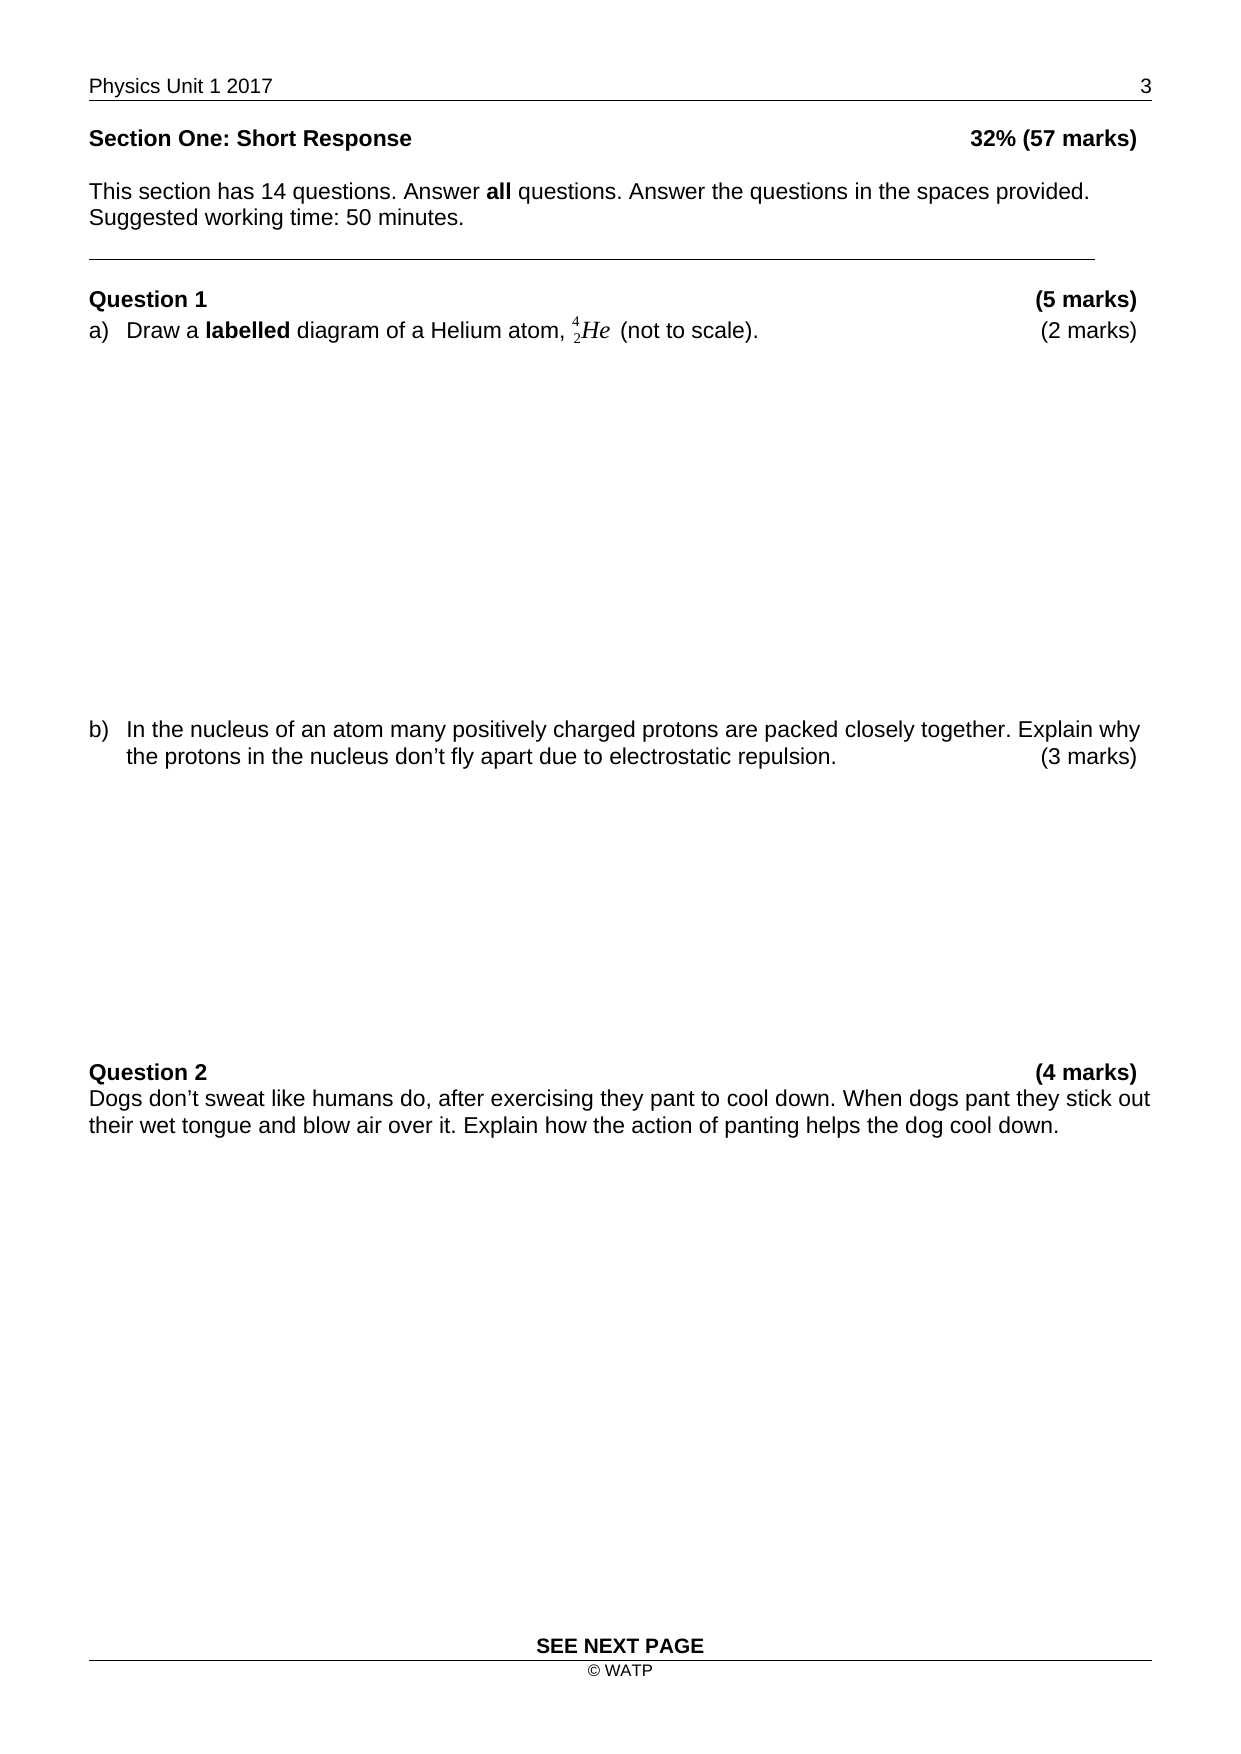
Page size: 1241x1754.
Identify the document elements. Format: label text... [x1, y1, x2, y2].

text Suggested working time: 50 minutes. [89, 204, 1095, 230]
text Question 1 (5 marks) [89, 286, 1152, 313]
text Dogs don’t sweat like humans do, after exercising they pant to cool down. When dogs pant they stick out their wet tongue and blow air over it. Explain how the action of panting helps the dog cool down. [89, 1085, 1152, 1138]
list In the nucleus of an atom many positively charged protons are packed closely together. Explain why the protons in the nucleus don’t fly apart due to electrostatic repulsion. (3 marks) [89, 716, 1152, 769]
text Section One: Short Response 32% (57 marks) [89, 125, 1152, 151]
text Question 2 (4 marks) [89, 1059, 1152, 1085]
text This section has 14 questions. Answer all questions. Answer the questions in the spaces provided. [89, 178, 1095, 204]
list Draw a labelled diagram of a Helium atom, (not to scale). (2 marks) [89, 313, 1152, 347]
